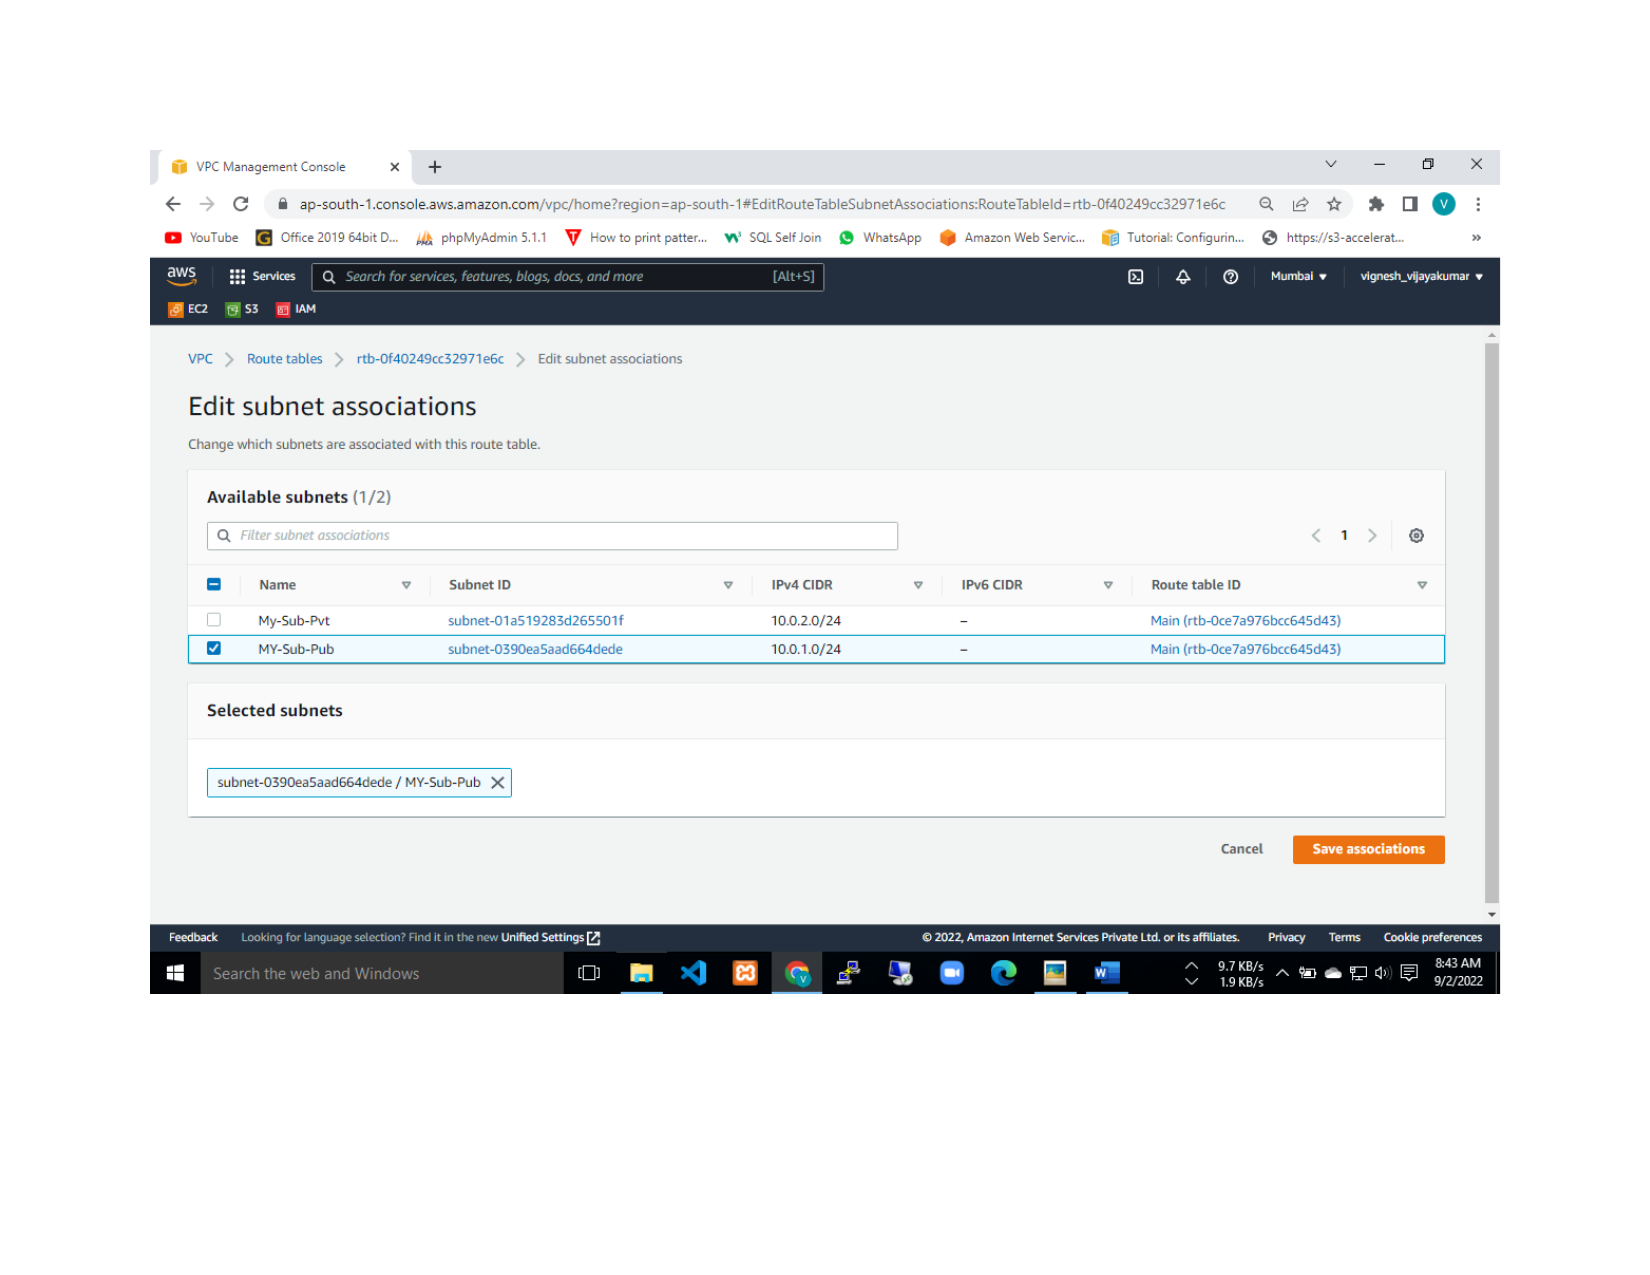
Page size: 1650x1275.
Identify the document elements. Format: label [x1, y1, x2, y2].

picture [150, 150, 1500, 994]
